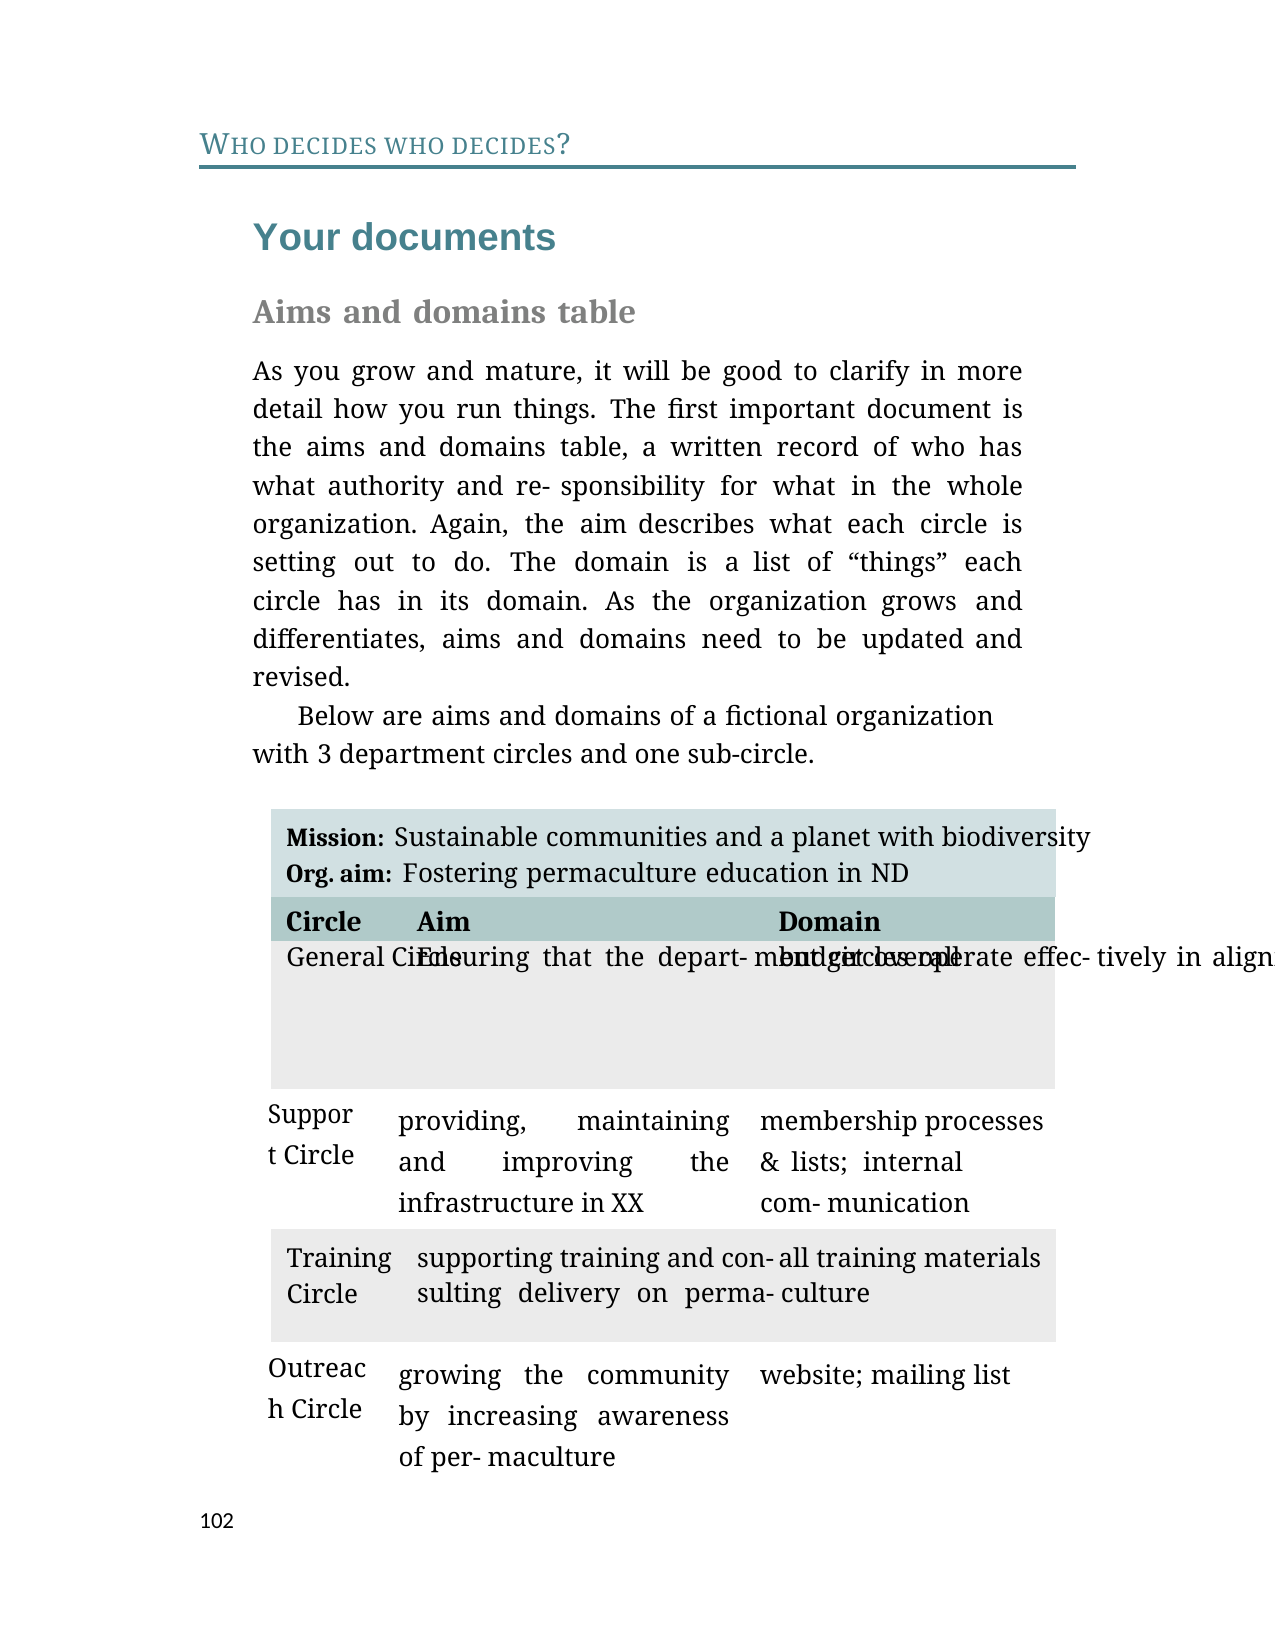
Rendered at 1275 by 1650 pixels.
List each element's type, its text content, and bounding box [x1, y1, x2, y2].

text Outreach Circle [268, 1349, 375, 1426]
subtitle Your documents [252, 214, 1096, 258]
text As you grow and mature, it will be good to clarify in more detail how you run things. The first important document is the aims and domains table, a written record of who has what authority and re- sponsibility for what in the whole organization. Again, the aim describes what each circle is setting out to do. The domain is a list of “things” each circle has in its domain. As the organization grows and differentiates, aims and domains need to be updated and revised. [252, 352, 1023, 694]
text Below are aims and domains of a fictional organization with 3 department circles and one sub-circle. [252, 697, 1023, 771]
text & lists; internal com- munication [760, 1143, 1022, 1220]
text website; mailing list [760, 1356, 1096, 1392]
subtitle Aims and domains table [252, 293, 1096, 332]
text Support Circle [268, 1096, 361, 1172]
text providing, maintaining and improving the infrastructure in XX [398, 1103, 729, 1221]
text growing the community by increasing awareness of per- maculture [398, 1356, 729, 1474]
text membership processes [760, 1103, 1096, 1138]
